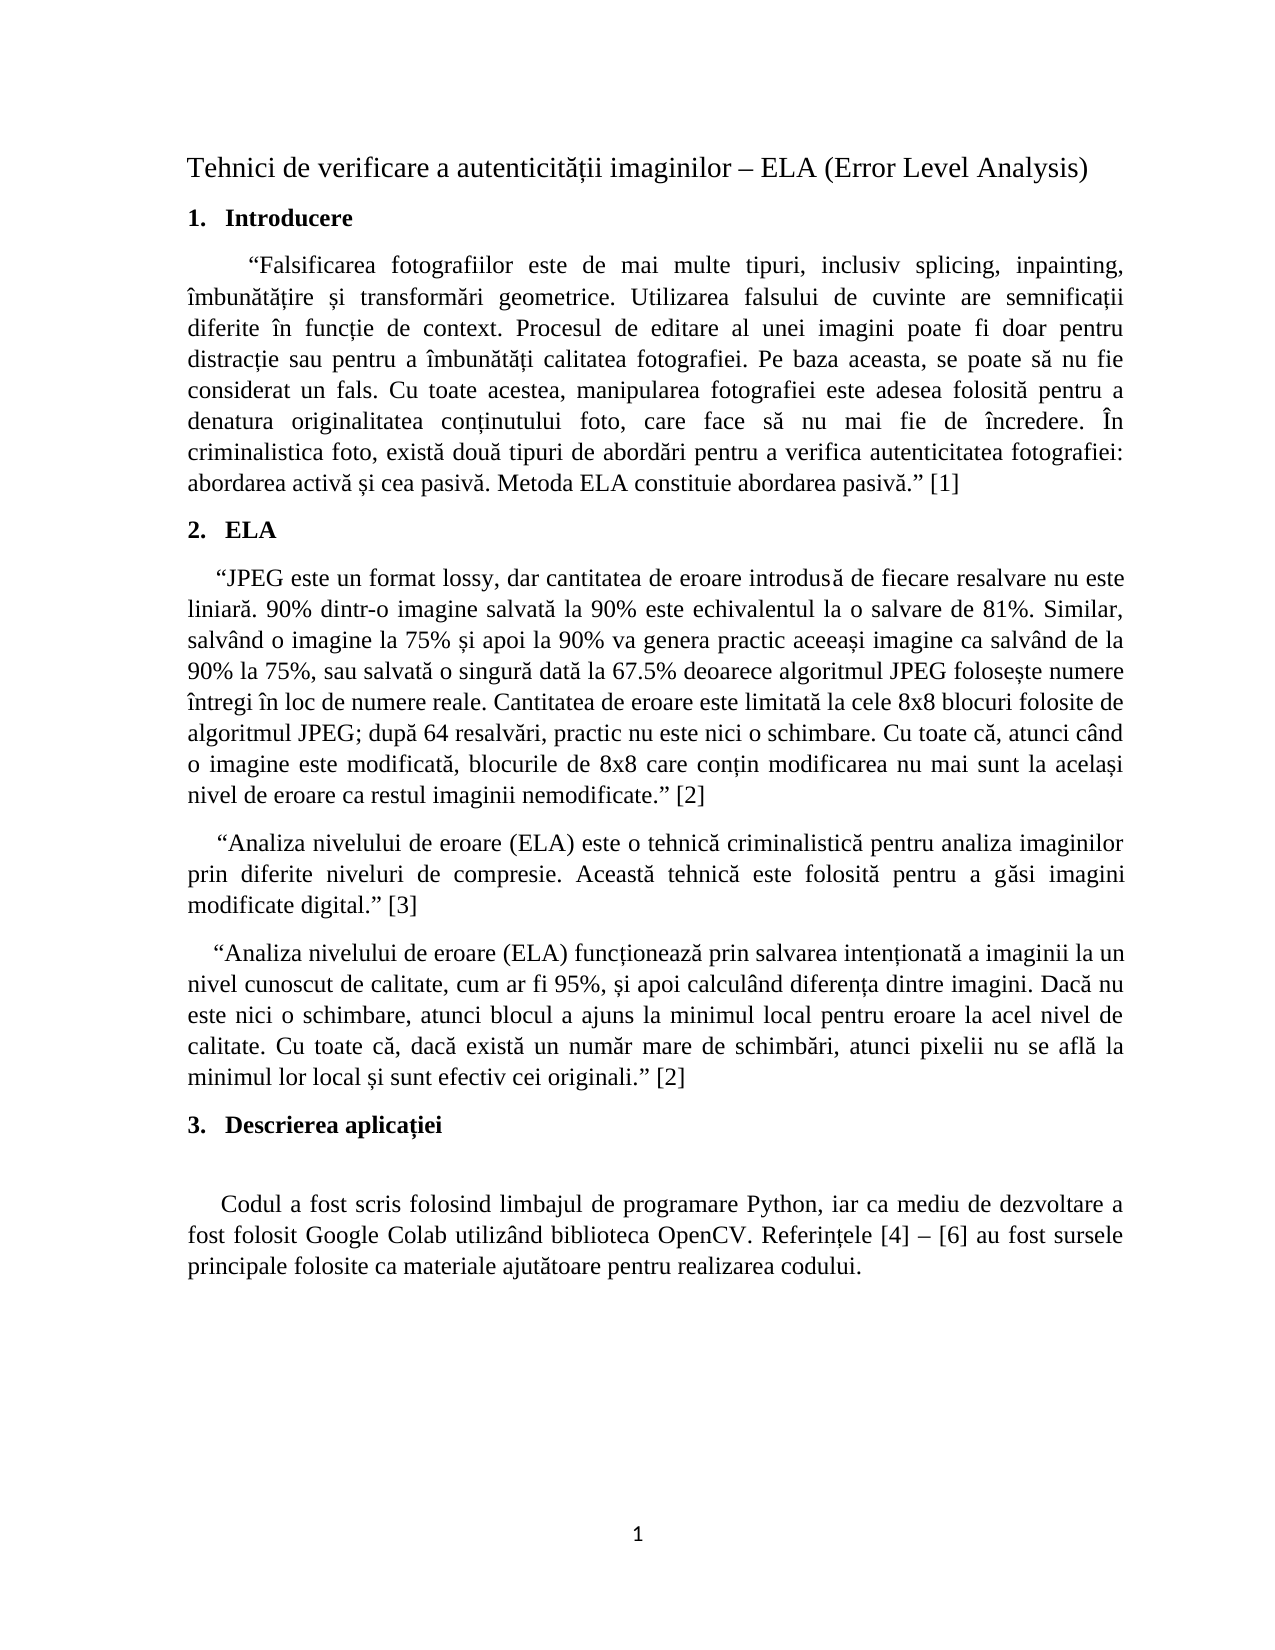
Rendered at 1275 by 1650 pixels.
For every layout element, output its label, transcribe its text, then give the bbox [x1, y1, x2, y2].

text “Analiza nivelului de eroare (ELA) este o tehnică criminalistică pentru analiza imaginilor prin diferite niveluri de compresie. Această tehnică este folosită pentru a găsi imagini modificate digital.” [3] [187, 828, 1125, 919]
text “JPEG este un format lossy, dar cantitatea de eroare introdusă de fiecare resalvare nu este liniară. 90% dintr-o imagine salvată la 90% este echivalentul la o salvare de 81%. Similar, salvând o imagine la 75% și apoi la 90% va genera practic aceeași imagine ca salvând de la 90% la 75%, sau salvată o singură dată la 67.5% deoarece algoritmul JPEG folosește numere întregi în loc de numere reale. Cantitatea de eroare este limitată la cele 8x8 blocuri folosite de algoritmul JPEG; după 64 resalvări, practic nu este nici o schimbare. Cu toate că, atunci când o imagine este modificată, blocurile de 8x8 care conțin modificarea nu mai sunt la același nivel de eroare ca restul imaginii nemodificate.” [2] [187, 563, 1125, 809]
list ELA [187, 516, 1125, 544]
list Introducere [187, 203, 1125, 232]
text Tehnici de verificare a autenticității imaginilor – ELA (Error Level Analysis) [150, 150, 1125, 183]
text “Falsificarea fotografiilor este de mai multe tipuri, inclusiv splicing, inpainting, îmbunătățire și transformări geometrice. Utilizarea falsului de cuvinte are semnificații diferite în funcție de context. Procesul de editare al unei imagini poate fi doar pentru distracție sau pentru a îmbunătăți calitatea fotografiei. Pe baza aceasta, se poate să nu fie considerat un fals. Cu toate acestea, manipularea fotografiei este adesea folosită pentru a denatura originalitatea conținutului foto, care face să nu mai fie de încredere. În criminalistica foto, există două tipuri de abordări pentru a verifica autenticitatea fotografiei: abordarea activă și cea pasivă. Metoda ELA constituie abordarea pasivă.” [1] [187, 251, 1125, 497]
text “Analiza nivelului de eroare (ELA) funcționează prin salvarea intenționată a imaginii la un nivel cunoscut de calitate, cum ar fi 95%, și apoi calculând diferența dintre imagini. Dacă nu este nici o schimbare, atunci blocul a ajuns la minimul local pentru eroare la acel nivel de calitate. Cu toate că, dacă există un număr mare de schimbări, atunci pixelii nu se află la minimul lor local și sunt efectiv cei originali.” [2] [187, 938, 1125, 1091]
text Codul a fost scris folosind limbajul de programare Python, iar ca mediu de dezvoltare a fost folosit Google Colab utilizând biblioteca OpenCV. Referințele [4] – [6] au fost sursele principale folosite ca materiale ajutătoare pentru realizarea codului. [187, 1189, 1125, 1279]
list Descrierea aplicației [187, 1110, 1125, 1139]
